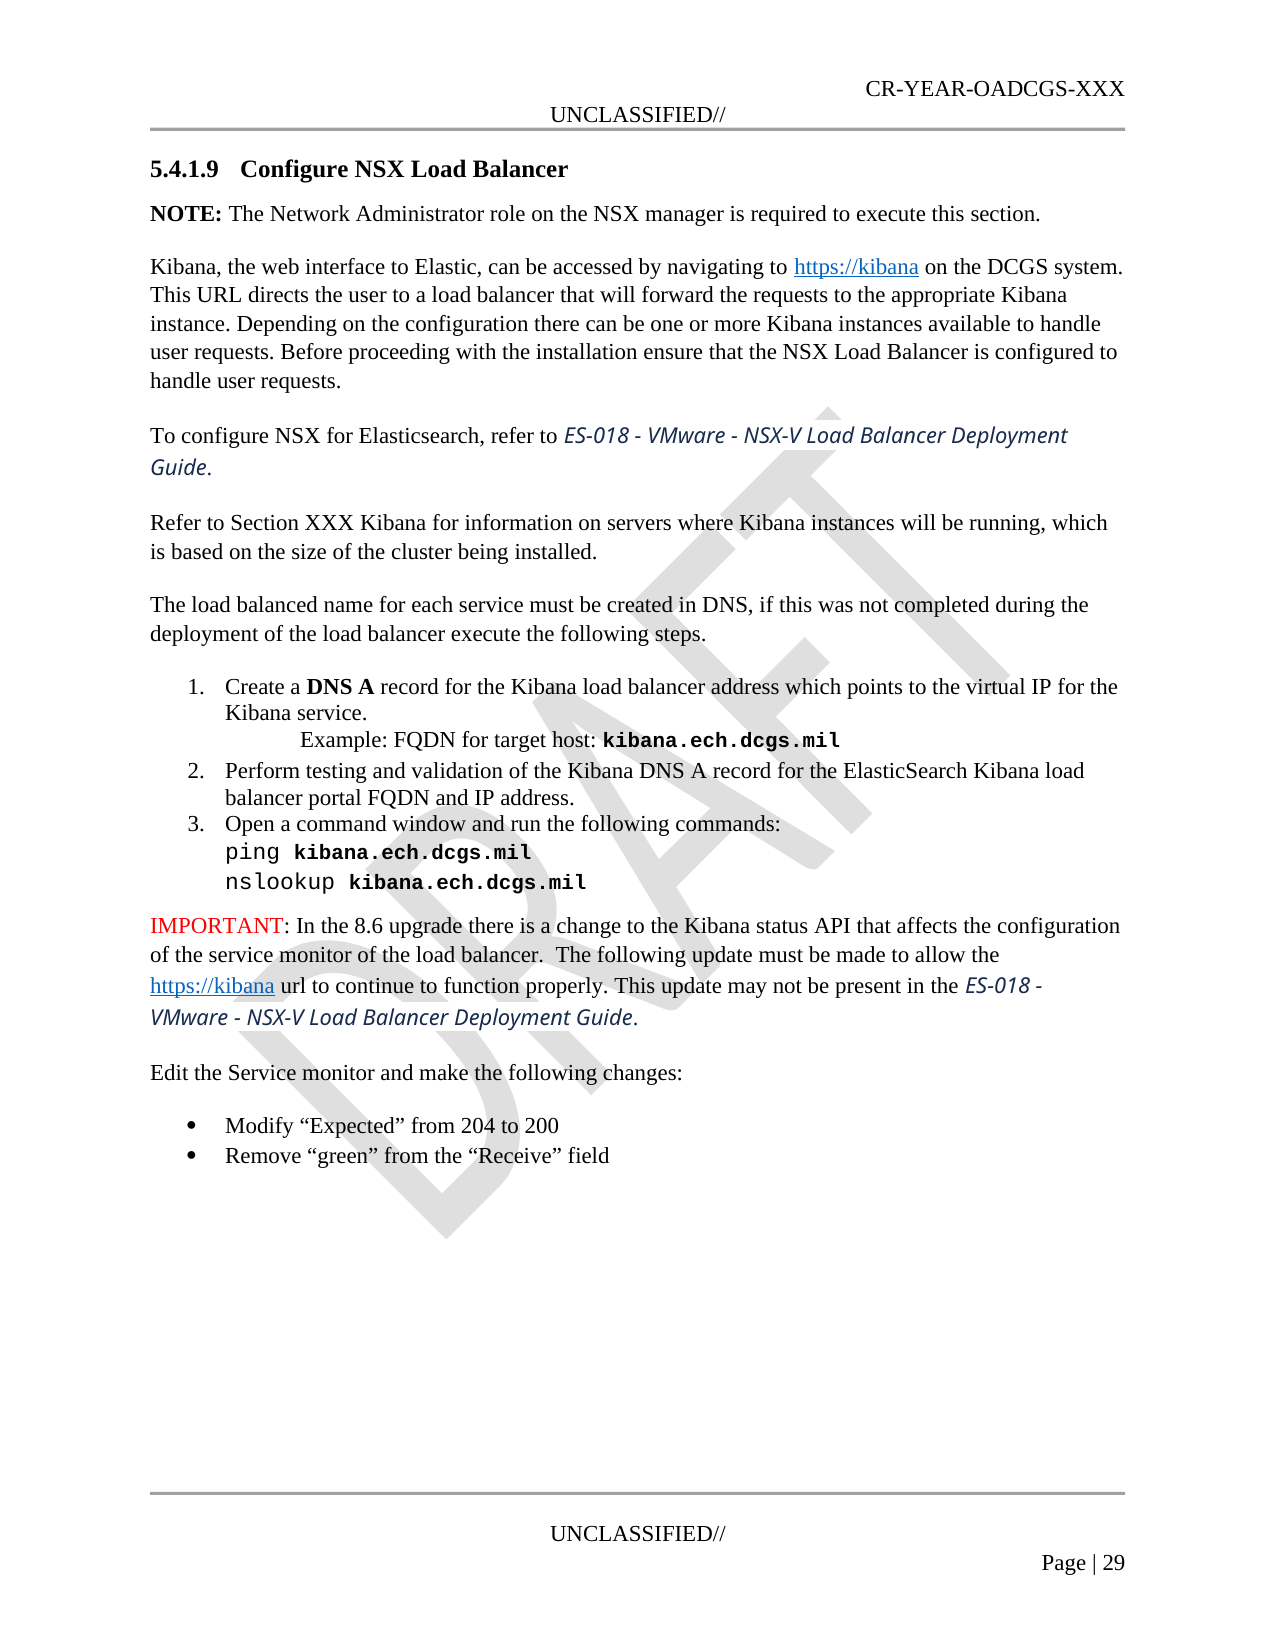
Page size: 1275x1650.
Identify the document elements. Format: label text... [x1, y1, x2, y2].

list Remove “green” from the “Receive” field [187, 1142, 1125, 1169]
text To configure NSX for Elasticsearch, refer to ES-018 - VMware - NSX-V Load Balancer Deployment Guide. [150, 420, 1125, 482]
list ping kibana.ech.dcgs.mil [225, 840, 1125, 866]
text Refer to Section XXX Kibana for information on servers where Kibana instances will be running, which is based on the size of the cluster being installed. [150, 509, 1125, 564]
list Create a DNS A record for the Kibana load balancer address which points to the virtual IP for the Kibana service. [187, 673, 1125, 726]
text IMPORTANT: In the 8.6 upgrade there is a change to the Kibana status API that affects the configuration of the service monitor of the load balancer. The following update must be made to allow the https://kibana url to continue to function properly. This update may not be present in the ES-018 - VMware - NSX-V Load Balancer Deployment Guide. [150, 912, 1125, 1031]
list Perform testing and validation of the Kibana DNS A record for the ElasticSearch Kibana load balancer portal FQDN and IP address. [187, 757, 1125, 810]
text Edit the Service monitor and make the following changes: [150, 1059, 1125, 1085]
list Open a command window and run the following commands: [187, 810, 1125, 837]
text NOTE: The Network Administrator role on the NSX manager is required to execute this section. [150, 199, 1125, 226]
text Kibana, the web interface to Elastic, can be accessed by navigating to https://kibana on the DCGS system. This URL directs the user to a load balancer that will forward the requests to the appropriate Kibana instance. Depending on the configuration there can be one or more Kibana instances available to handle user requests. Before proceeding with the installation ensure that the NSX Load Balancer is configured to handle user requests. [150, 253, 1125, 393]
subtitle Configure NSX Load Balancer [150, 154, 1125, 183]
list Example: FQDN for target host: kibana.ech.dcgs.mil [300, 726, 1125, 753]
list nslookup kibana.ech.dcgs.mil [225, 870, 1125, 896]
list Modify “Expected” from 204 to 200 [187, 1112, 1125, 1138]
text The load balanced name for each service must be created in DNS, if this was not completed during the deployment of the load balancer execute the following steps. [150, 591, 1125, 646]
